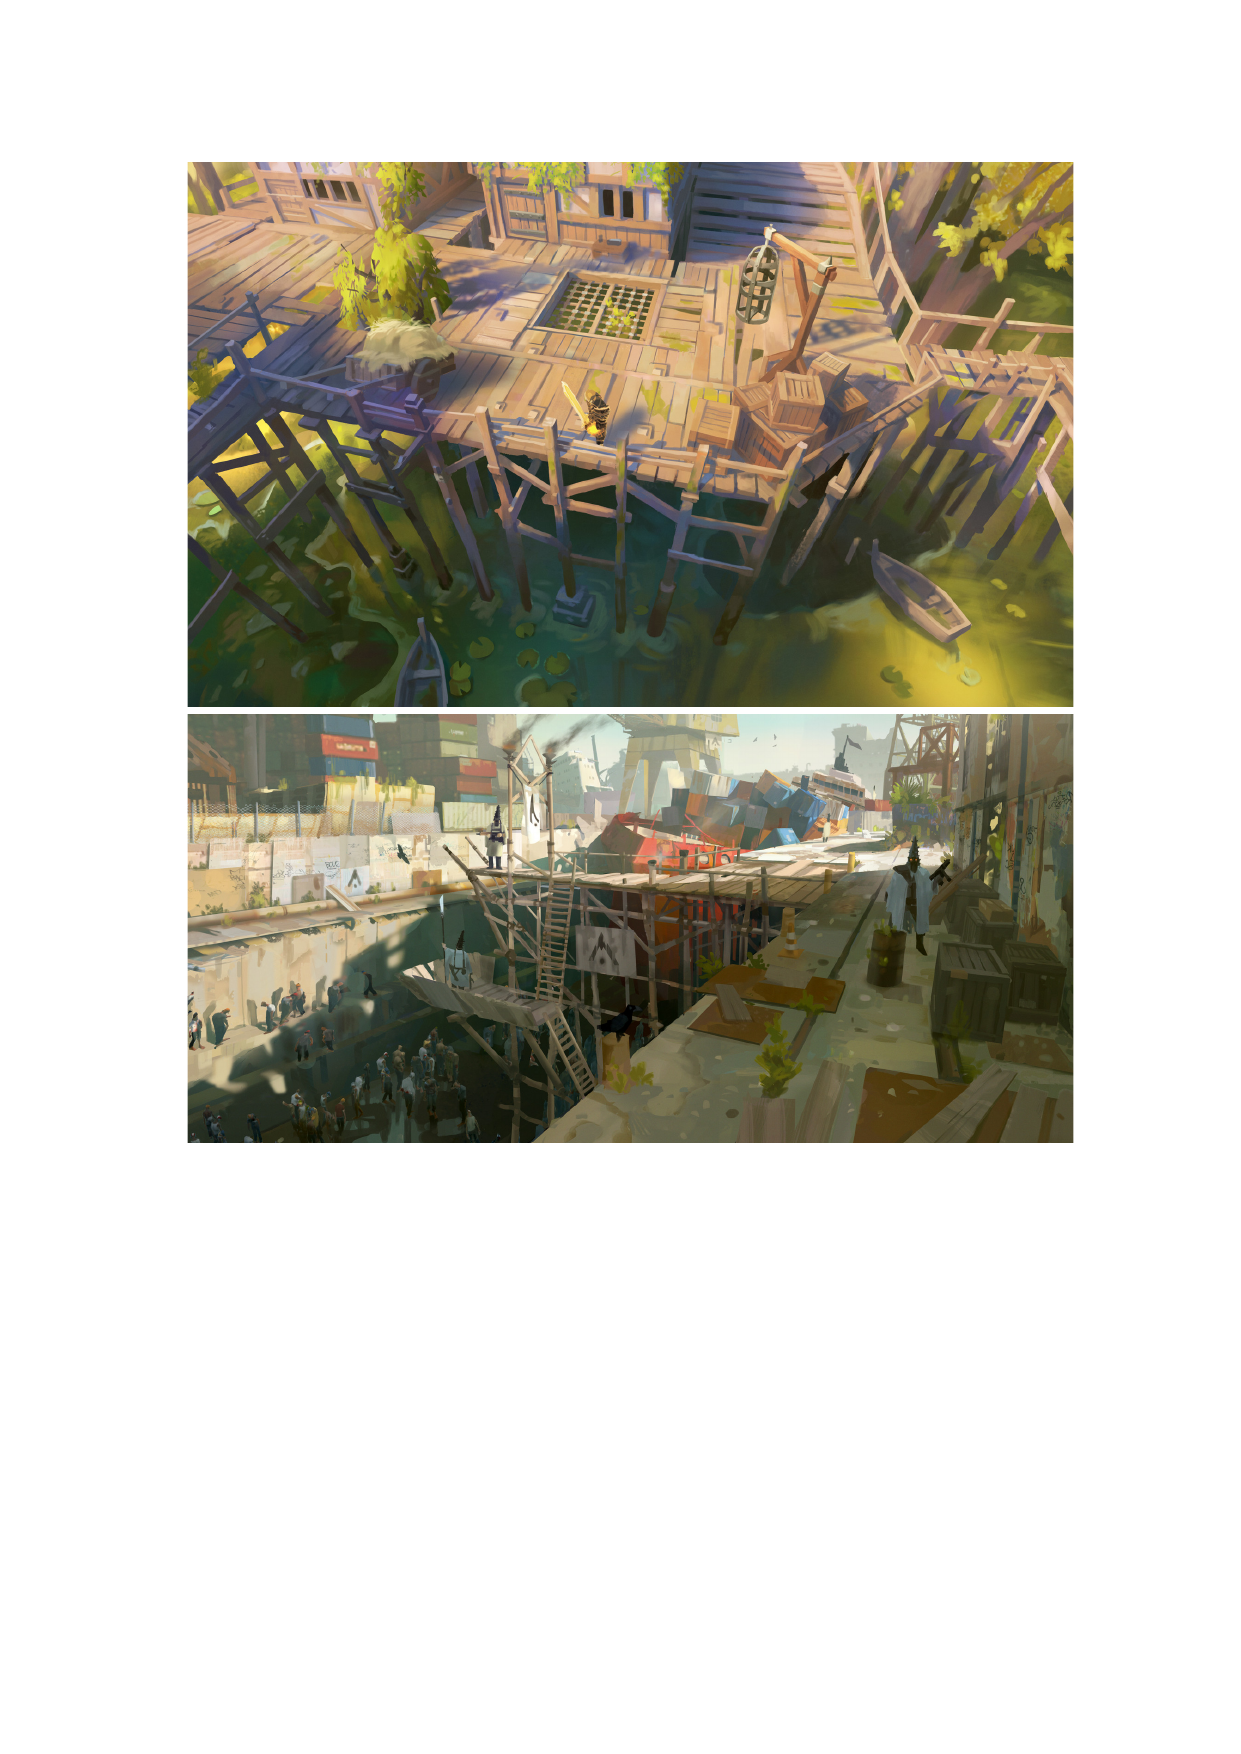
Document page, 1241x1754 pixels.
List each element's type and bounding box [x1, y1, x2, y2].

picture [187, 162, 1074, 707]
picture [187, 714, 1074, 1143]
